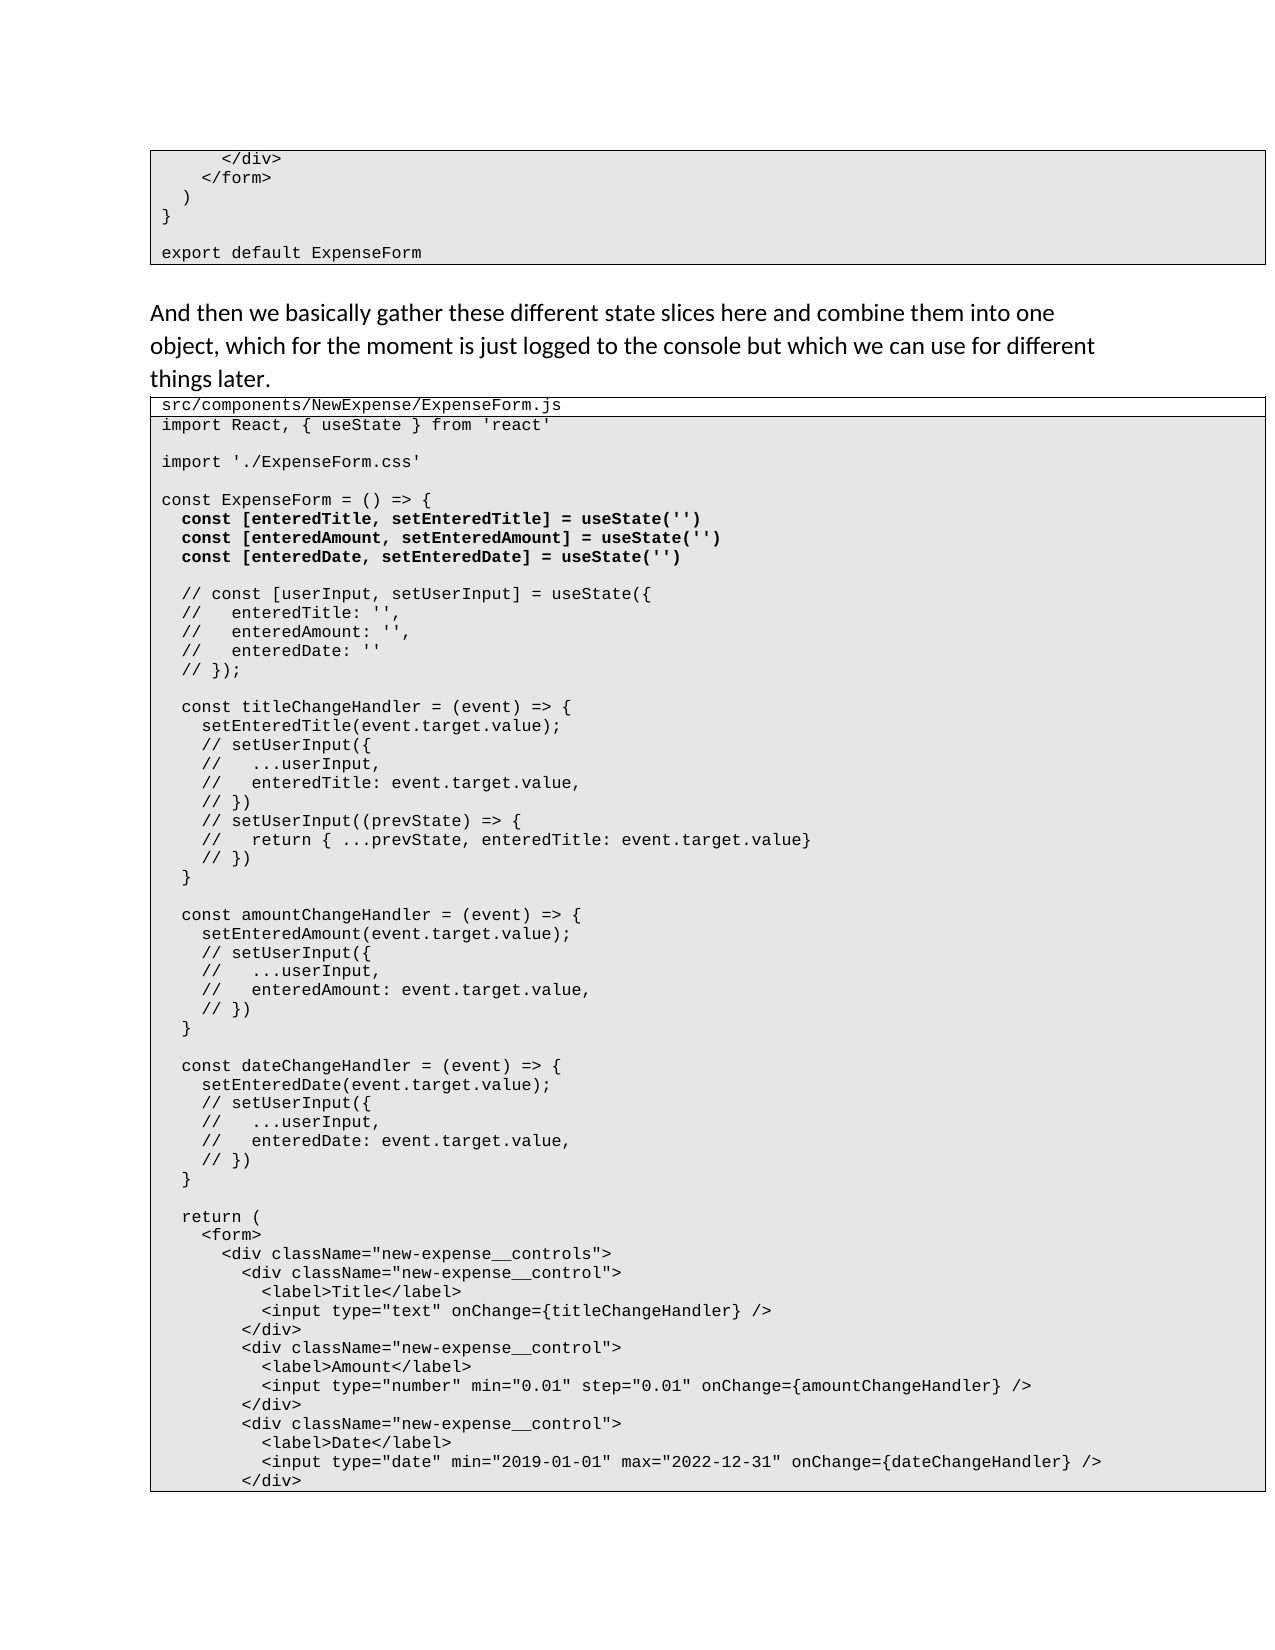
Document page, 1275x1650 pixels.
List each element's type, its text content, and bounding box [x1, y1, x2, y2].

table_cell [151, 151, 1265, 264]
table_header src/components/NewExpense/ExpenseForm.js [151, 398, 1265, 416]
text And then we basically gather these different state slices here and combine them into one object, which for the moment is just logged to the console but which we can use for different things later. [150, 298, 1125, 394]
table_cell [151, 417, 1265, 1491]
